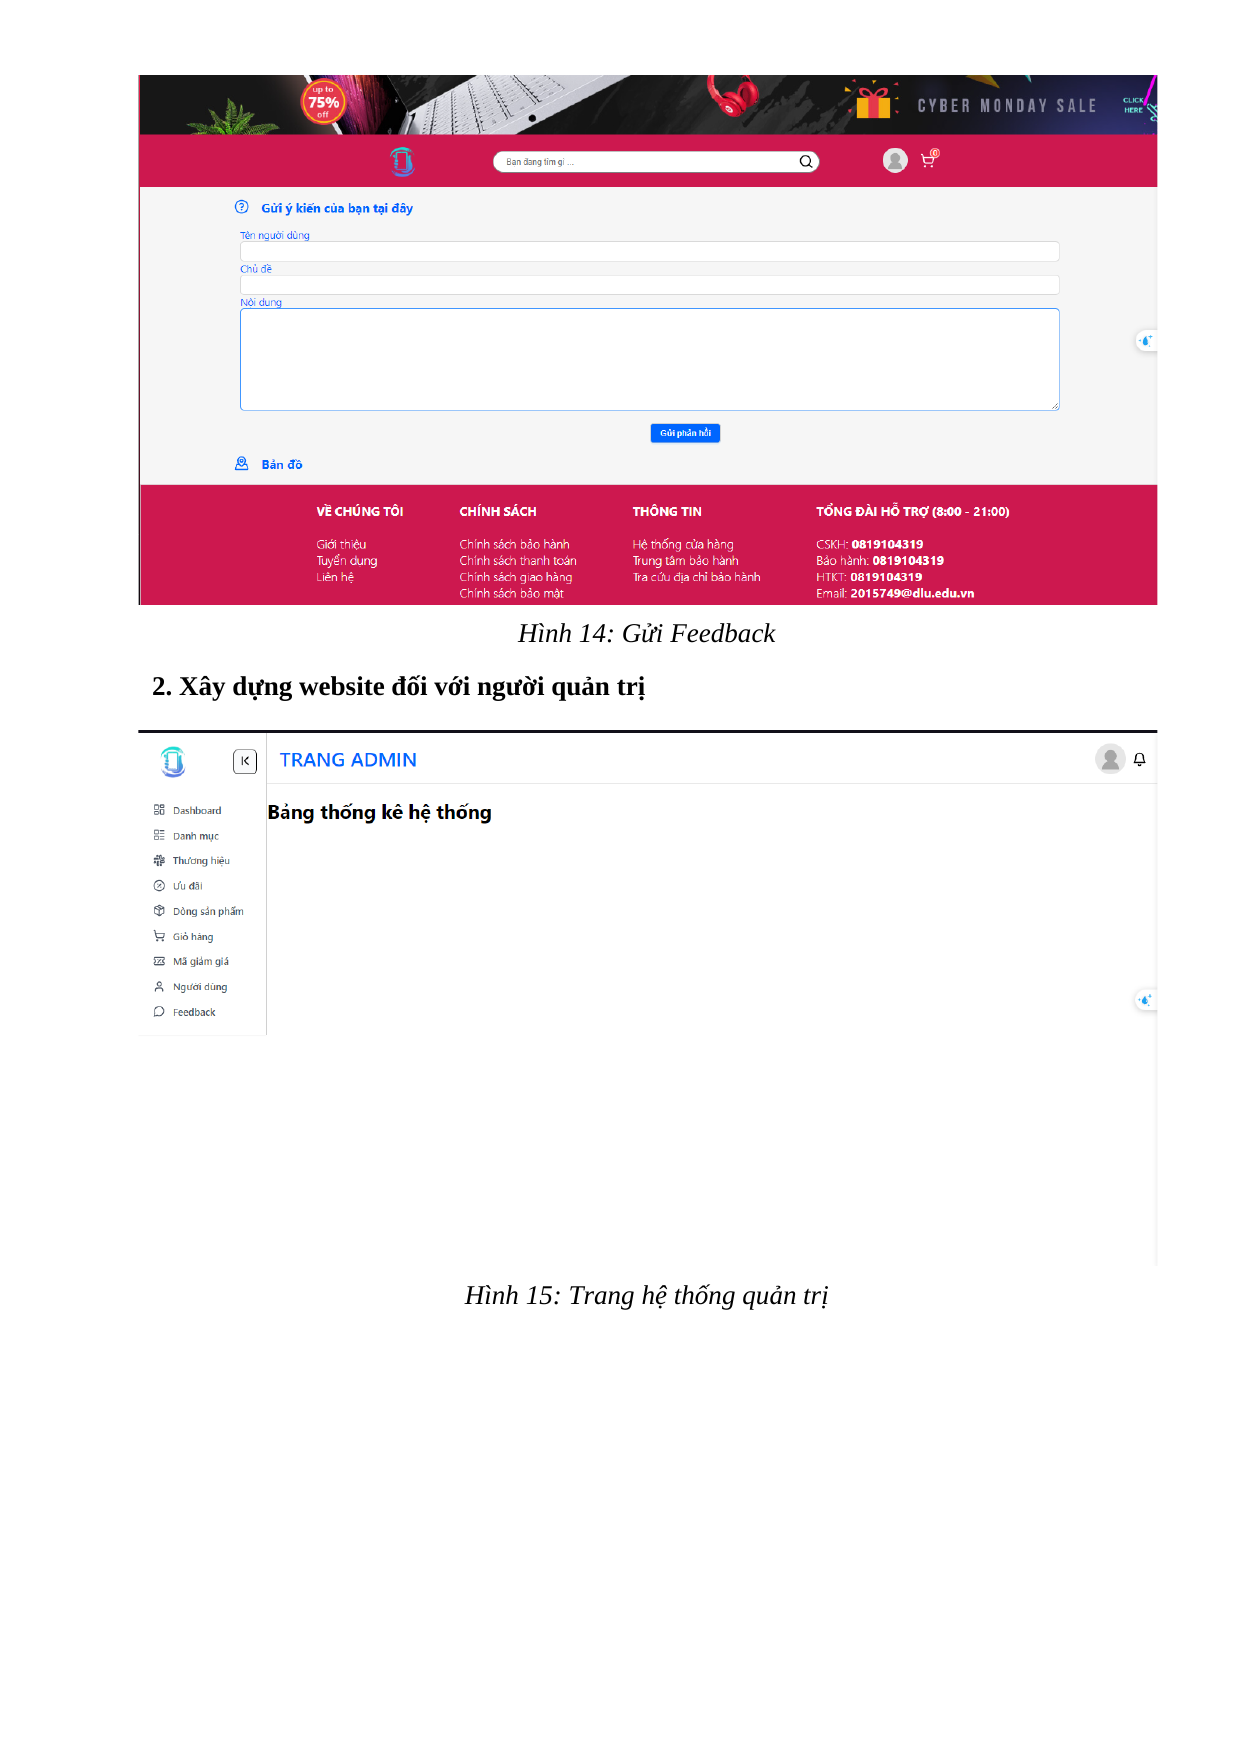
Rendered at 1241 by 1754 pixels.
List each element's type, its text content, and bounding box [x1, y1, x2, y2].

text Hình 14: Gửi Feedback [138, 618, 1157, 649]
text Hình 15: Trang hệ thống quản trị [138, 1279, 1157, 1310]
picture [138, 730, 1158, 1266]
subtitle 2. Xây dựng website đối với người quản trị [138, 669, 1157, 701]
picture [138, 75, 1158, 605]
